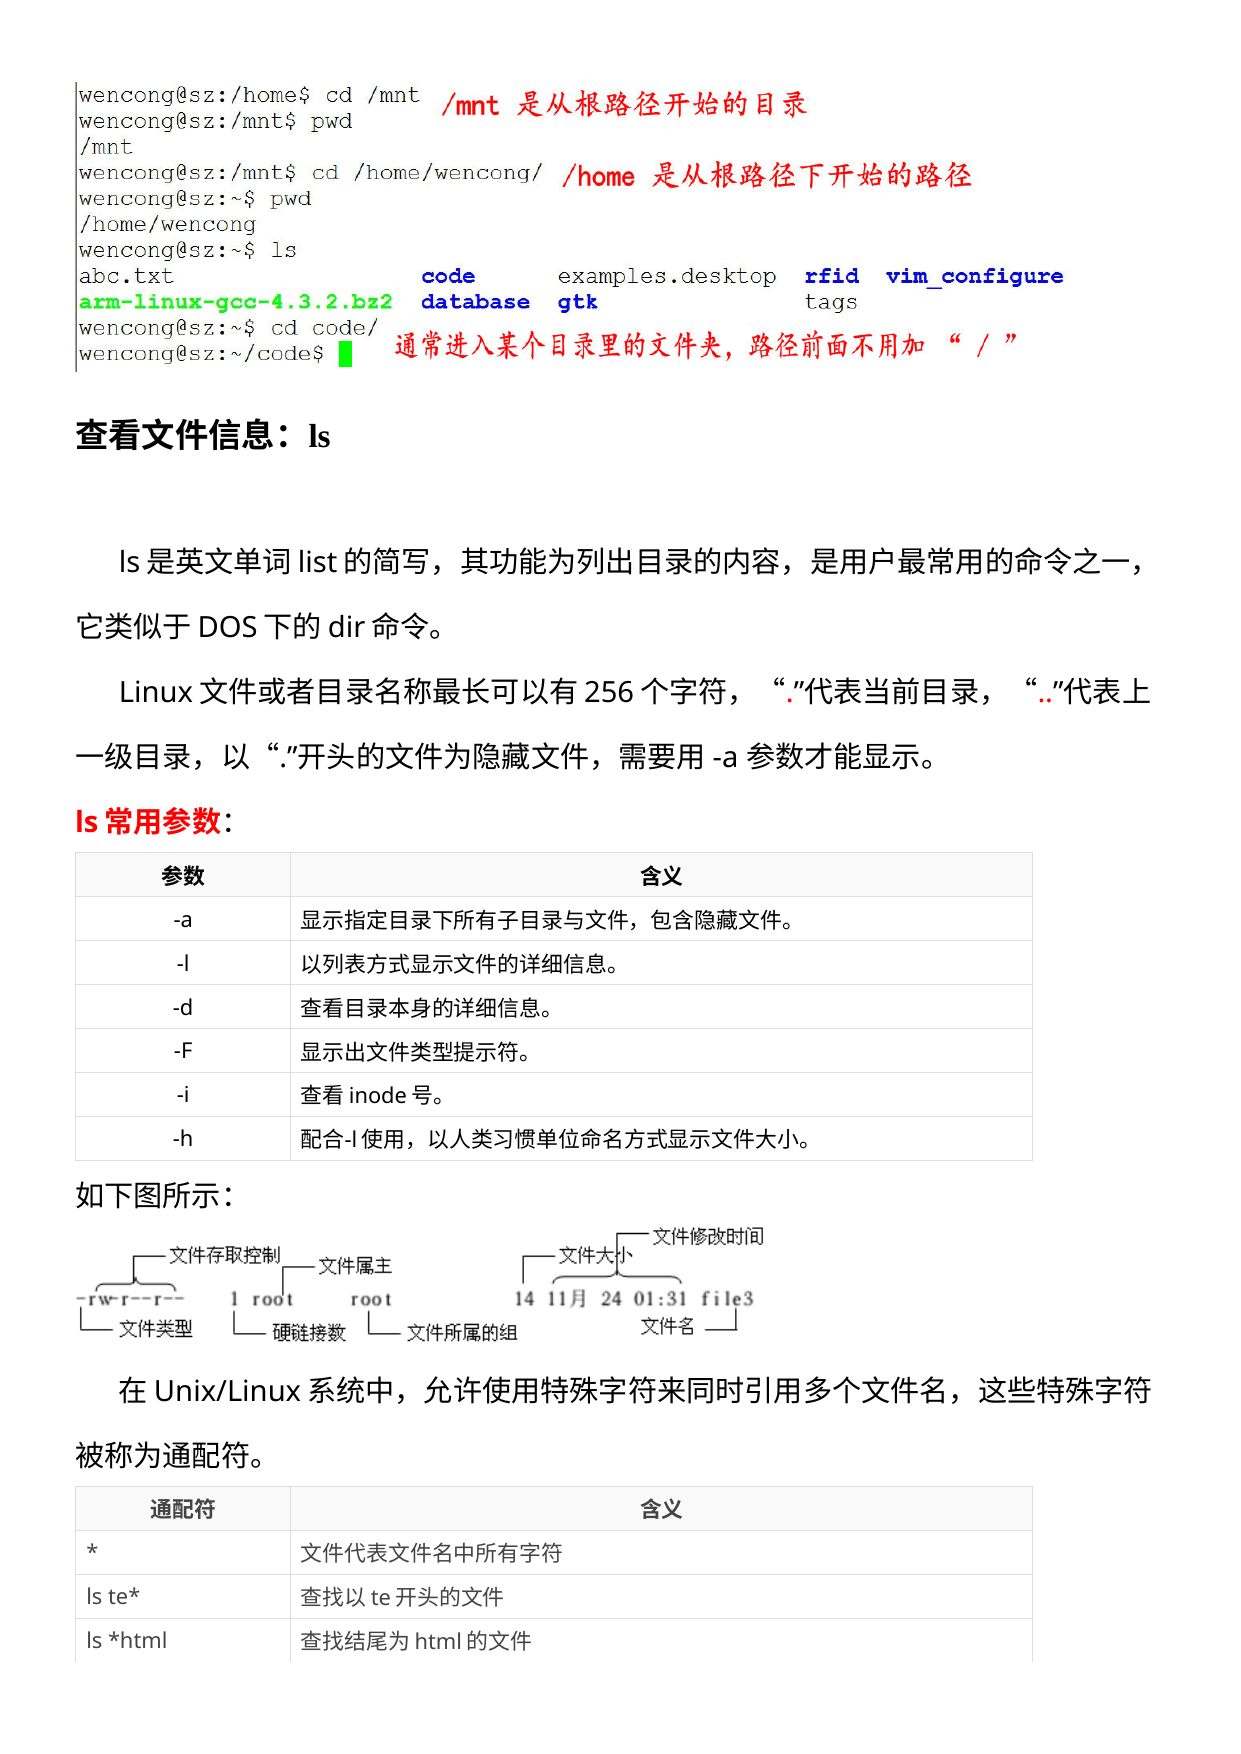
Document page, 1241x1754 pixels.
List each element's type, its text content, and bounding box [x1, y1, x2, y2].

subtitle 查看文件信息：ls [75, 400, 1165, 465]
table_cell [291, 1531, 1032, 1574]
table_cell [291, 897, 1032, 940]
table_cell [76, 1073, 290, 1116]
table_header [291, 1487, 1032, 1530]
text ls常用参数： [75, 787, 1165, 852]
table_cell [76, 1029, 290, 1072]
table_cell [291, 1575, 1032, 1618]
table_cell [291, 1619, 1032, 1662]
picture [75, 82, 1078, 372]
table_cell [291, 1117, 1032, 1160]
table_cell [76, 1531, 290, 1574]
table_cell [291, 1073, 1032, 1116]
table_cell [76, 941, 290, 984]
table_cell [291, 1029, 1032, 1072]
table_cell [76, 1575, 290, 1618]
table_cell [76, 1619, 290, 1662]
text ls是英文单词list的简写，其功能为列出目录的内容，是用户最常用的命令之一，它类似于DOS下的dir命令。 [75, 527, 1165, 657]
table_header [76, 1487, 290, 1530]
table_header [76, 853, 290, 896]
text 在Unix/Linux系统中，允许使用特殊字符来同时引用多个文件名，这些特殊字符被称为通配符。 [75, 1356, 1165, 1486]
picture [75, 1225, 767, 1344]
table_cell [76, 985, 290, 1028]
text 如下图所示： [75, 1161, 1165, 1226]
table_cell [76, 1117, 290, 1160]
text Linux文件或者目录名称最长可以有256个字符，“.”代表当前目录，“..”代表上一级目录，以“.”开头的文件为隐藏文件，需要用 -a 参数才能显示。 [75, 657, 1165, 787]
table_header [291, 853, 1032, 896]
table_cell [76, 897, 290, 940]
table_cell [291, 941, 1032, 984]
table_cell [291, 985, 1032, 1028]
